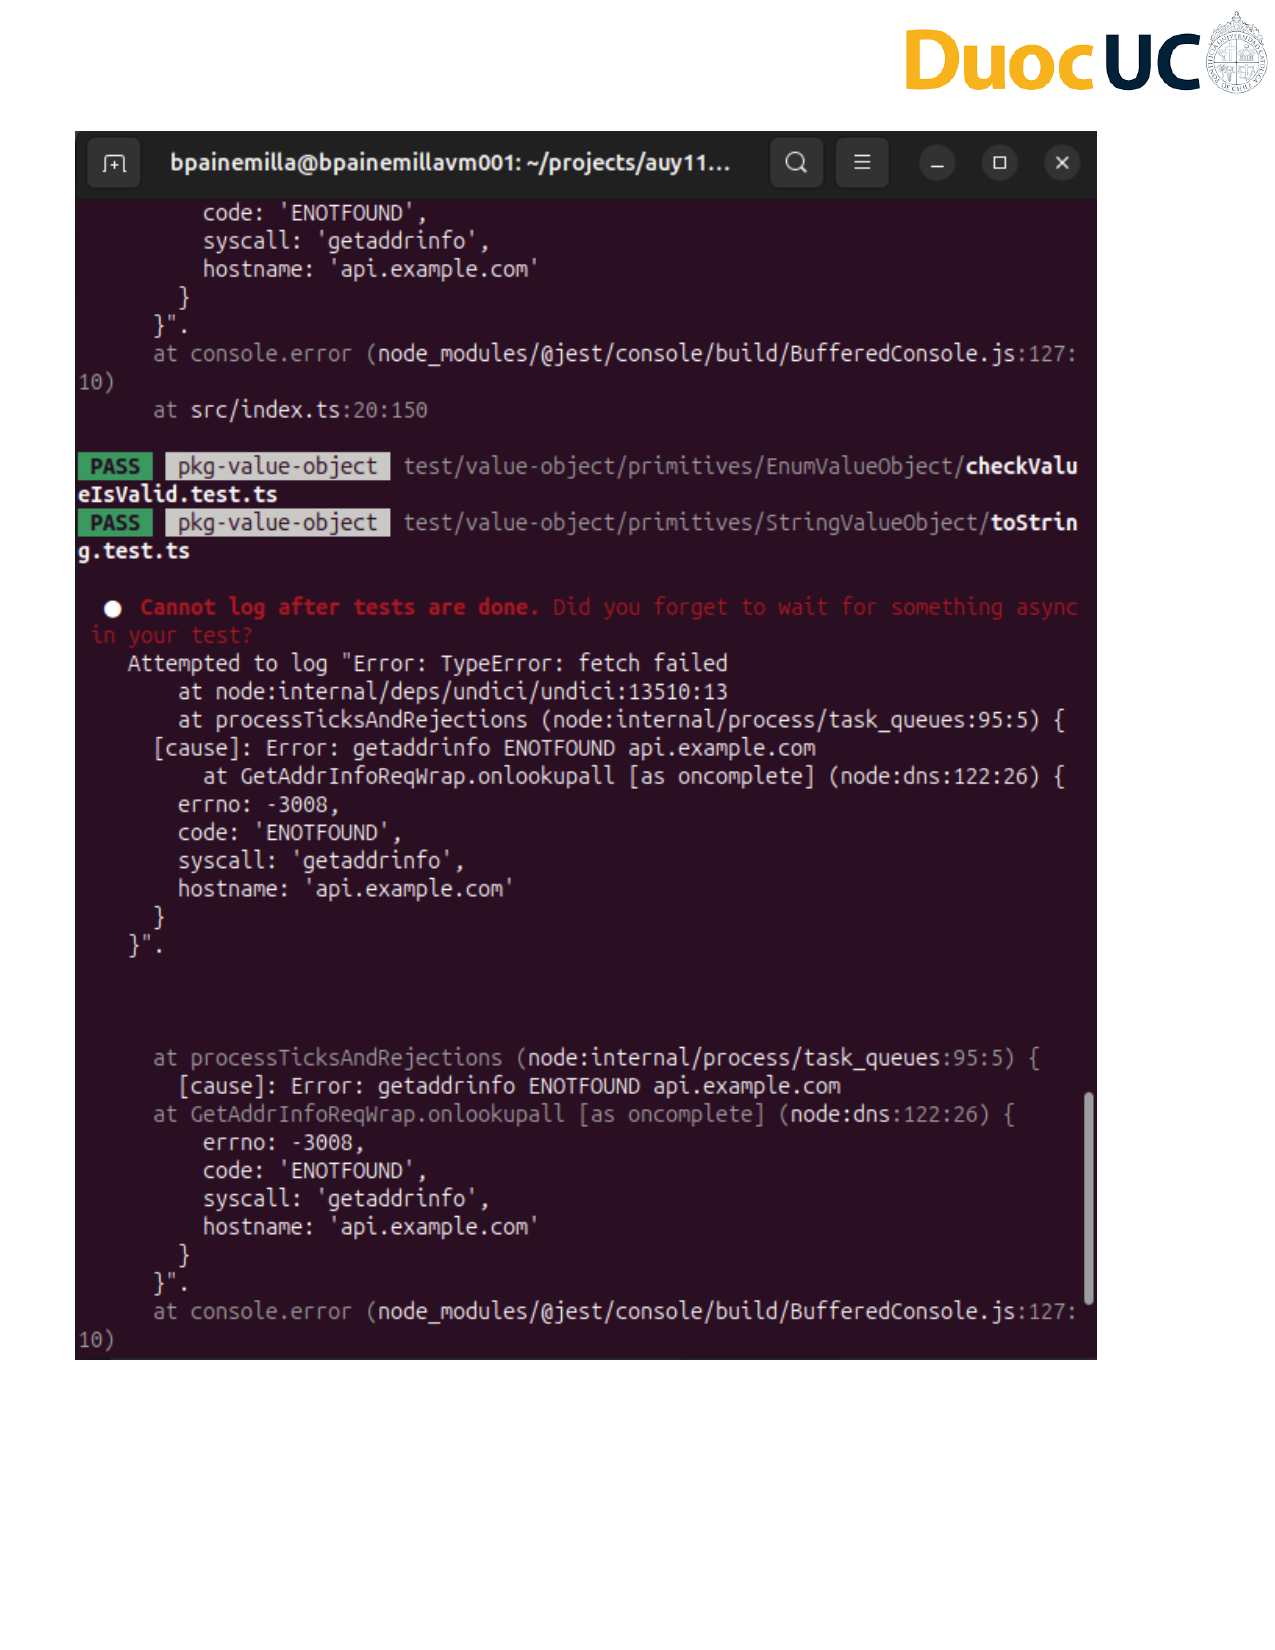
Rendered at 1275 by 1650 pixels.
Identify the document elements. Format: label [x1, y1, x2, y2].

picture [901, 6, 1270, 94]
picture [75, 131, 1097, 1360]
